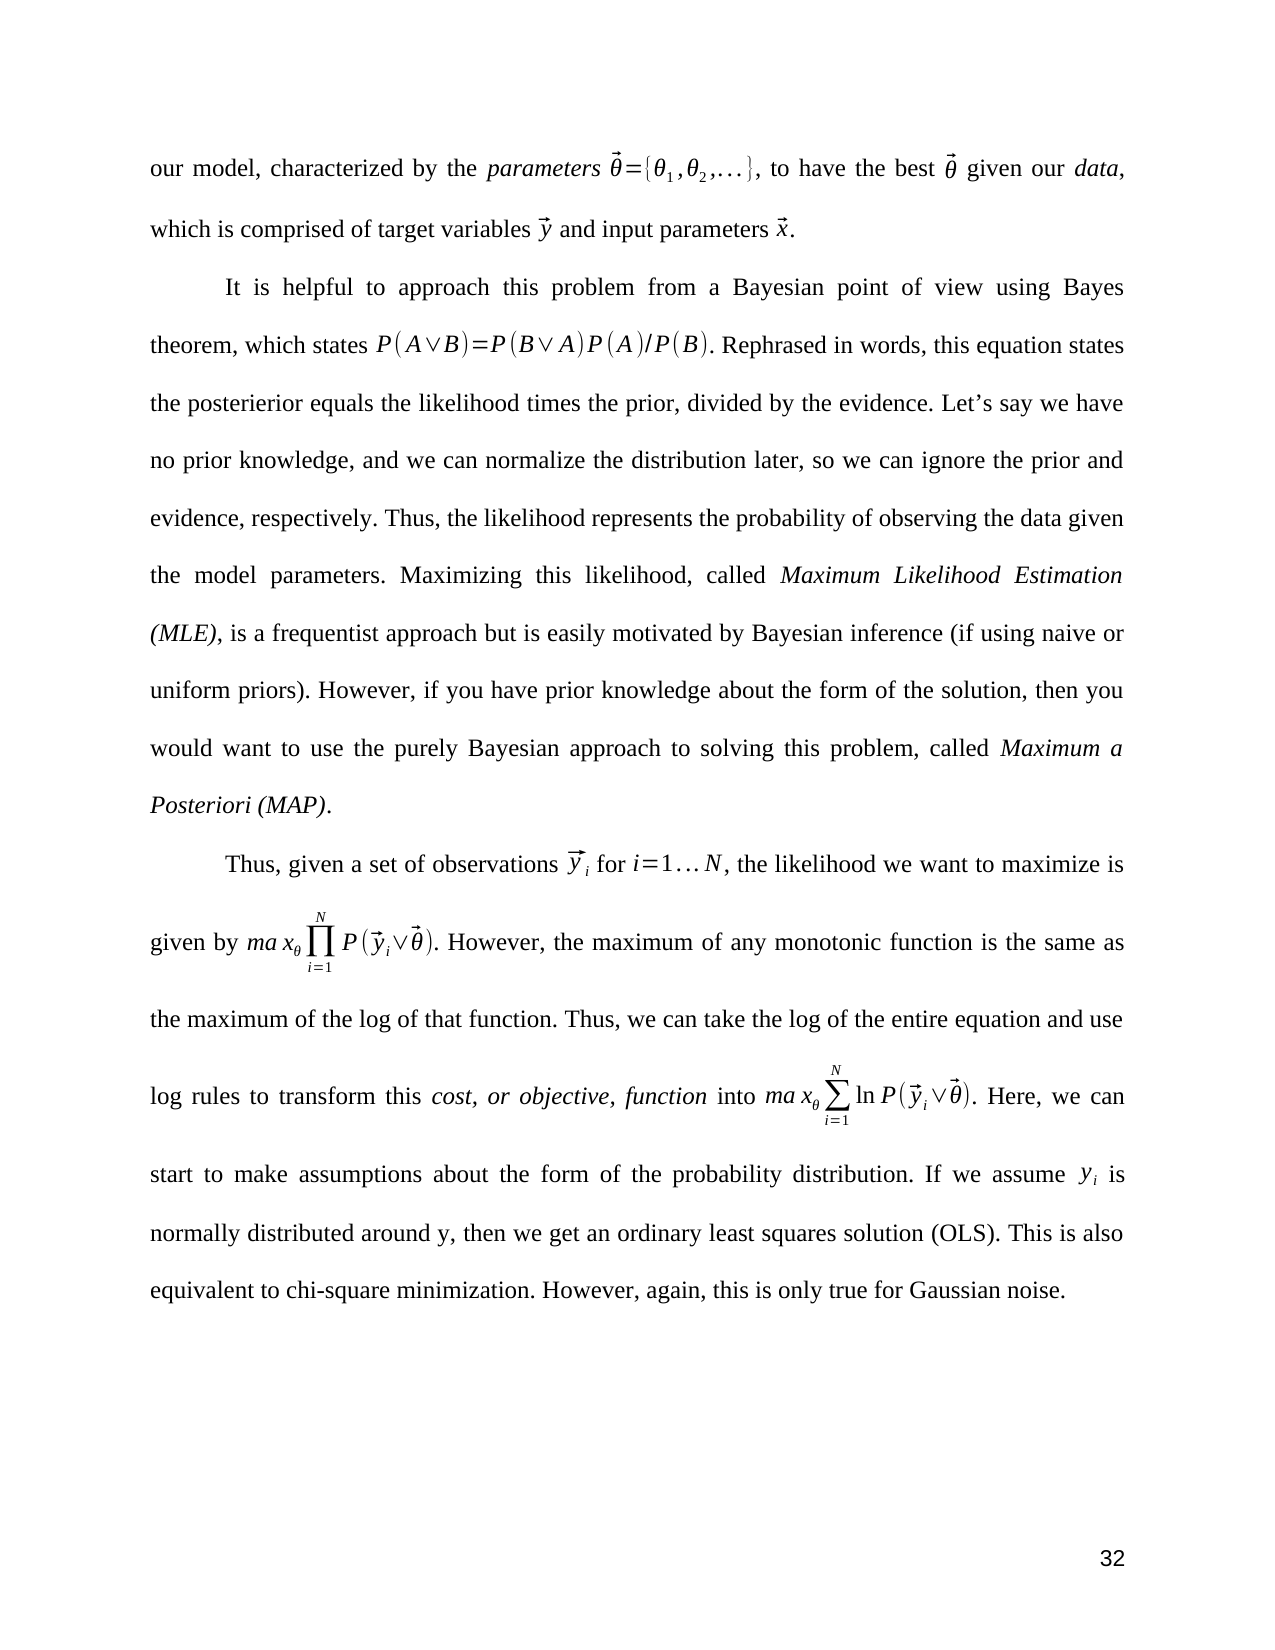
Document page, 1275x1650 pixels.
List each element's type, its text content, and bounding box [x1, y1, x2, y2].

text Thus, given a set of observations for , the likelihood we want to maximize is given by . However, the maximum of any monotonic function is the same as the maximum of the log of that function. Thus, we can take the log of the entire equation and use log rules to transform this cost, or objective, function into . Here, we can start to make assumptions about the form of the probability distribution. If we assume is normally distributed around y, then we get an ordinary least squares solution (OLS). This is also equivalent to chi-square minimization. However, again, this is only true for Gaussian noise. [150, 848, 1125, 1304]
text It is helpful to approach this problem from a Bayesian point of view using Bayes theorem, which states . Rephrased in words, this equation states the posterierior equals the likelihood times the prior, divided by the evidence. Let’s say we have no prior knowledge, and we can normalize the distribution later, so we can ignore the prior and evidence, respectively. Thus, the likelihood represents the probability of observing the data given the model parameters. Maximizing this likelihood, called Maximum Likelihood Estimation (MLE), is a frequentist approach but is easily motivated by Bayesian inference (if using naive or uniform priors). However, if you have prior knowledge about the form of the solution, then you would want to use the purely Bayesian approach to solving this problem, called Maximum a Posteriori (MAP). [150, 272, 1125, 819]
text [150, 150, 1125, 243]
